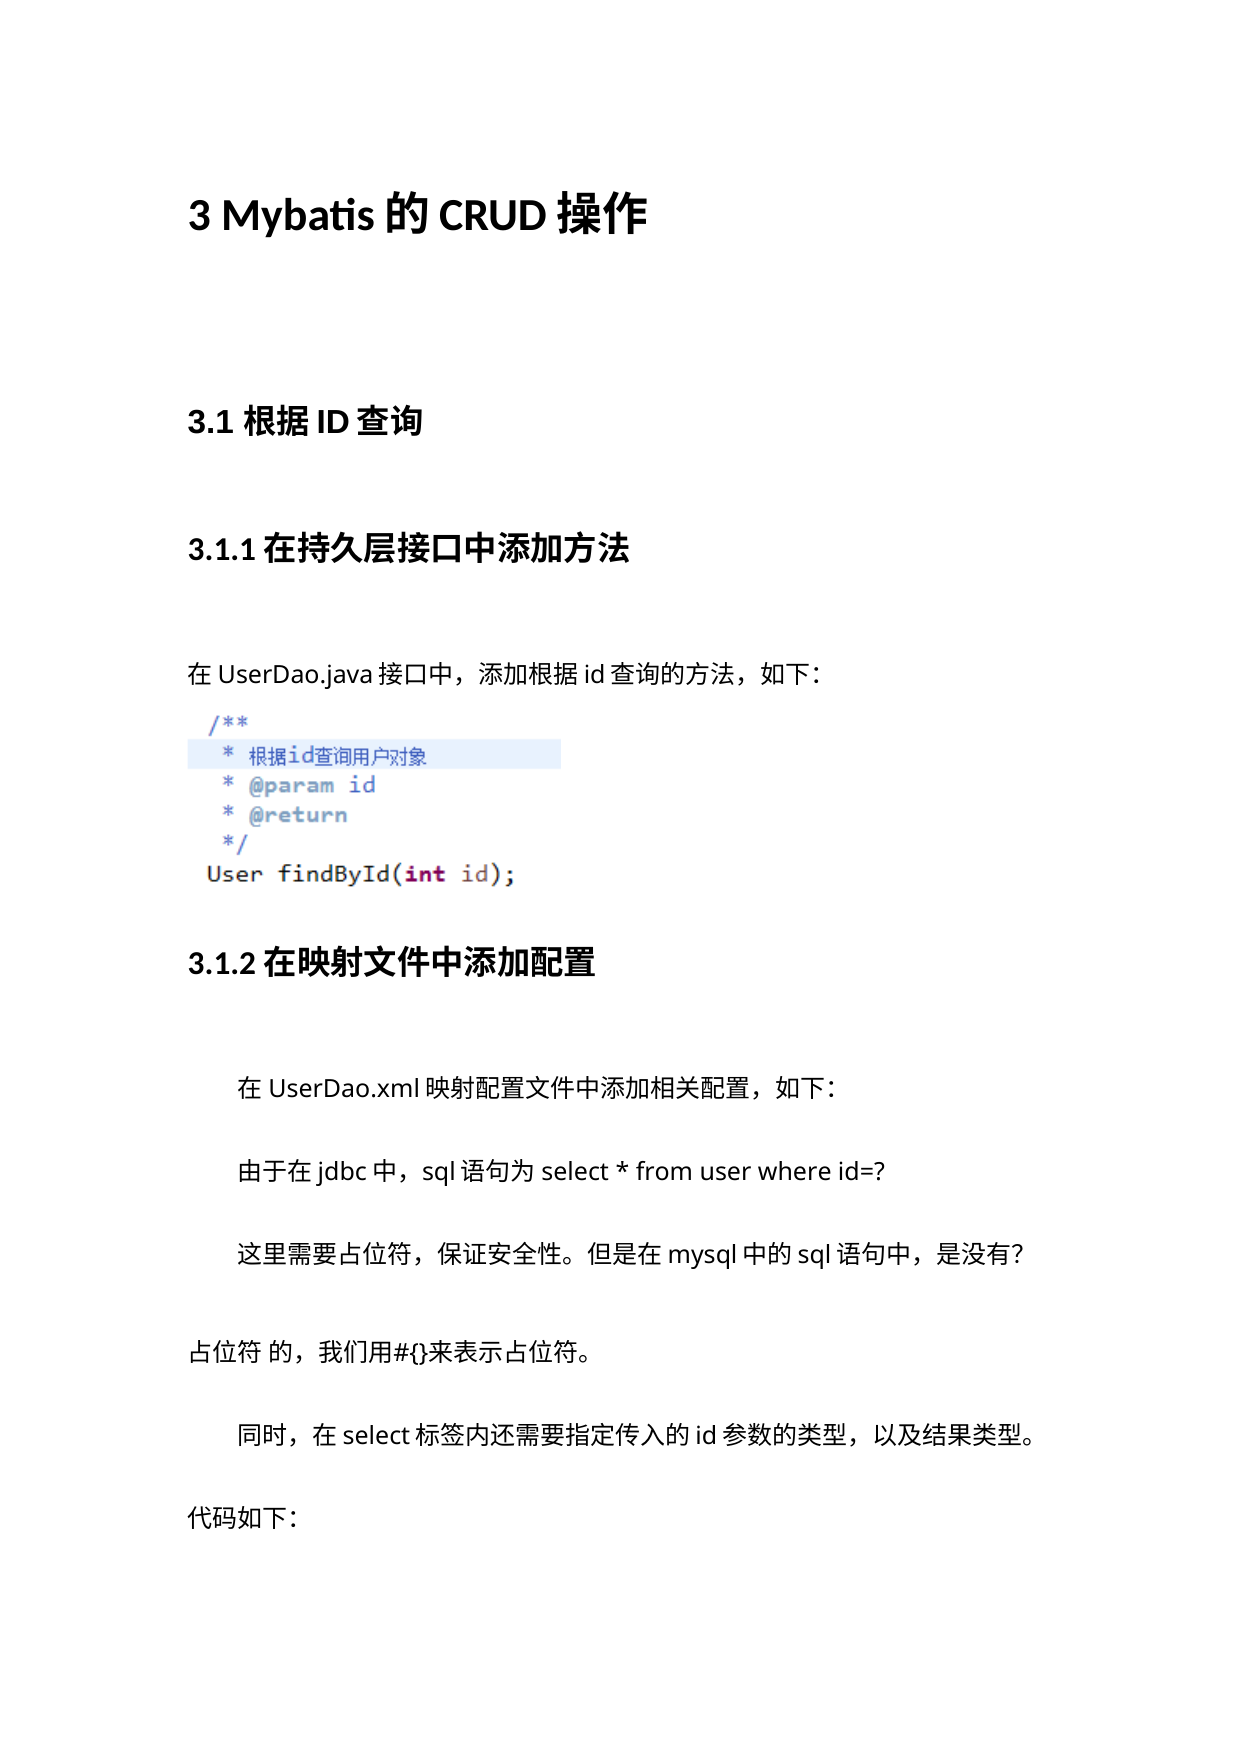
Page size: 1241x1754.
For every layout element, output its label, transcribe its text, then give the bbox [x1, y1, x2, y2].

text 这里需要占位符，保证安全性。但是在mysql中的sql语句中，是没有？占位符 的，我们用#{}来表示占位符。 [187, 1220, 1053, 1383]
picture [187, 705, 561, 899]
subtitle 3.1.2 在映射文件中添加配置 [187, 927, 1053, 992]
text 在UserDao.java接口中，添加根据id查询的方法，如下： [187, 640, 1053, 705]
subtitle 3 Mybatis的CRUD操作 [187, 162, 1053, 259]
subtitle 3.1.1 在持久层接口中添加方法 [187, 513, 1053, 578]
subtitle 3.1 根据ID查询 [187, 387, 1053, 452]
text 由于在jdbc中，sql语句为 select * from user where id=? [187, 1137, 1053, 1202]
text 同时，在select标签内还需要指定传入的id参数的类型，以及结果类型。 [187, 1401, 1053, 1466]
text 在 UserDao.xml映射配置文件中添加相关配置，如下： [187, 1054, 1053, 1119]
text 代码如下： [187, 1484, 1053, 1549]
